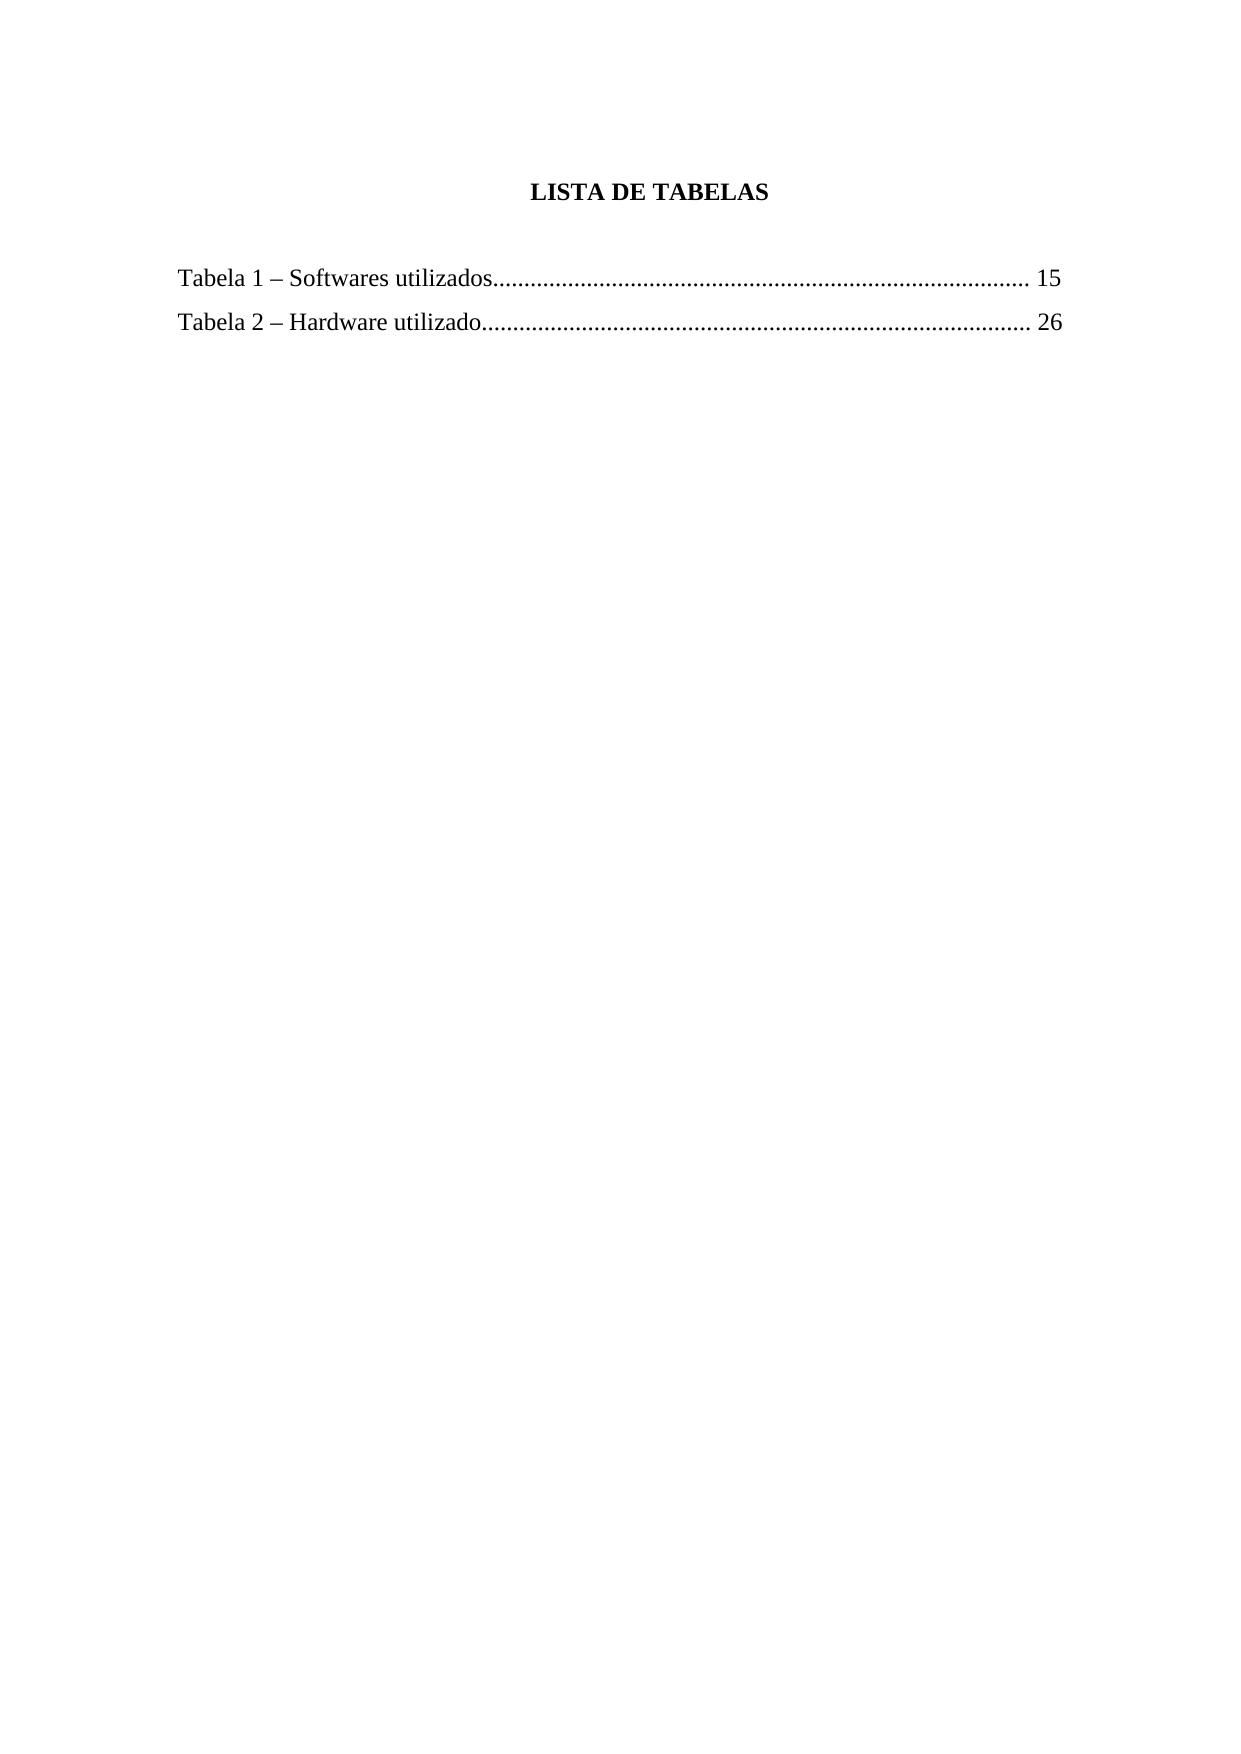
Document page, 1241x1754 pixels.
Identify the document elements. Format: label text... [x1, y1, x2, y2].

text Tabela 2 – Hardware utilizado........................................................................................ 26 [177, 307, 1122, 335]
text LISTA DE TABELAS [177, 177, 1122, 206]
text Tabela 1 – Softwares utilizados...................................................................................... 15 [177, 263, 1122, 292]
